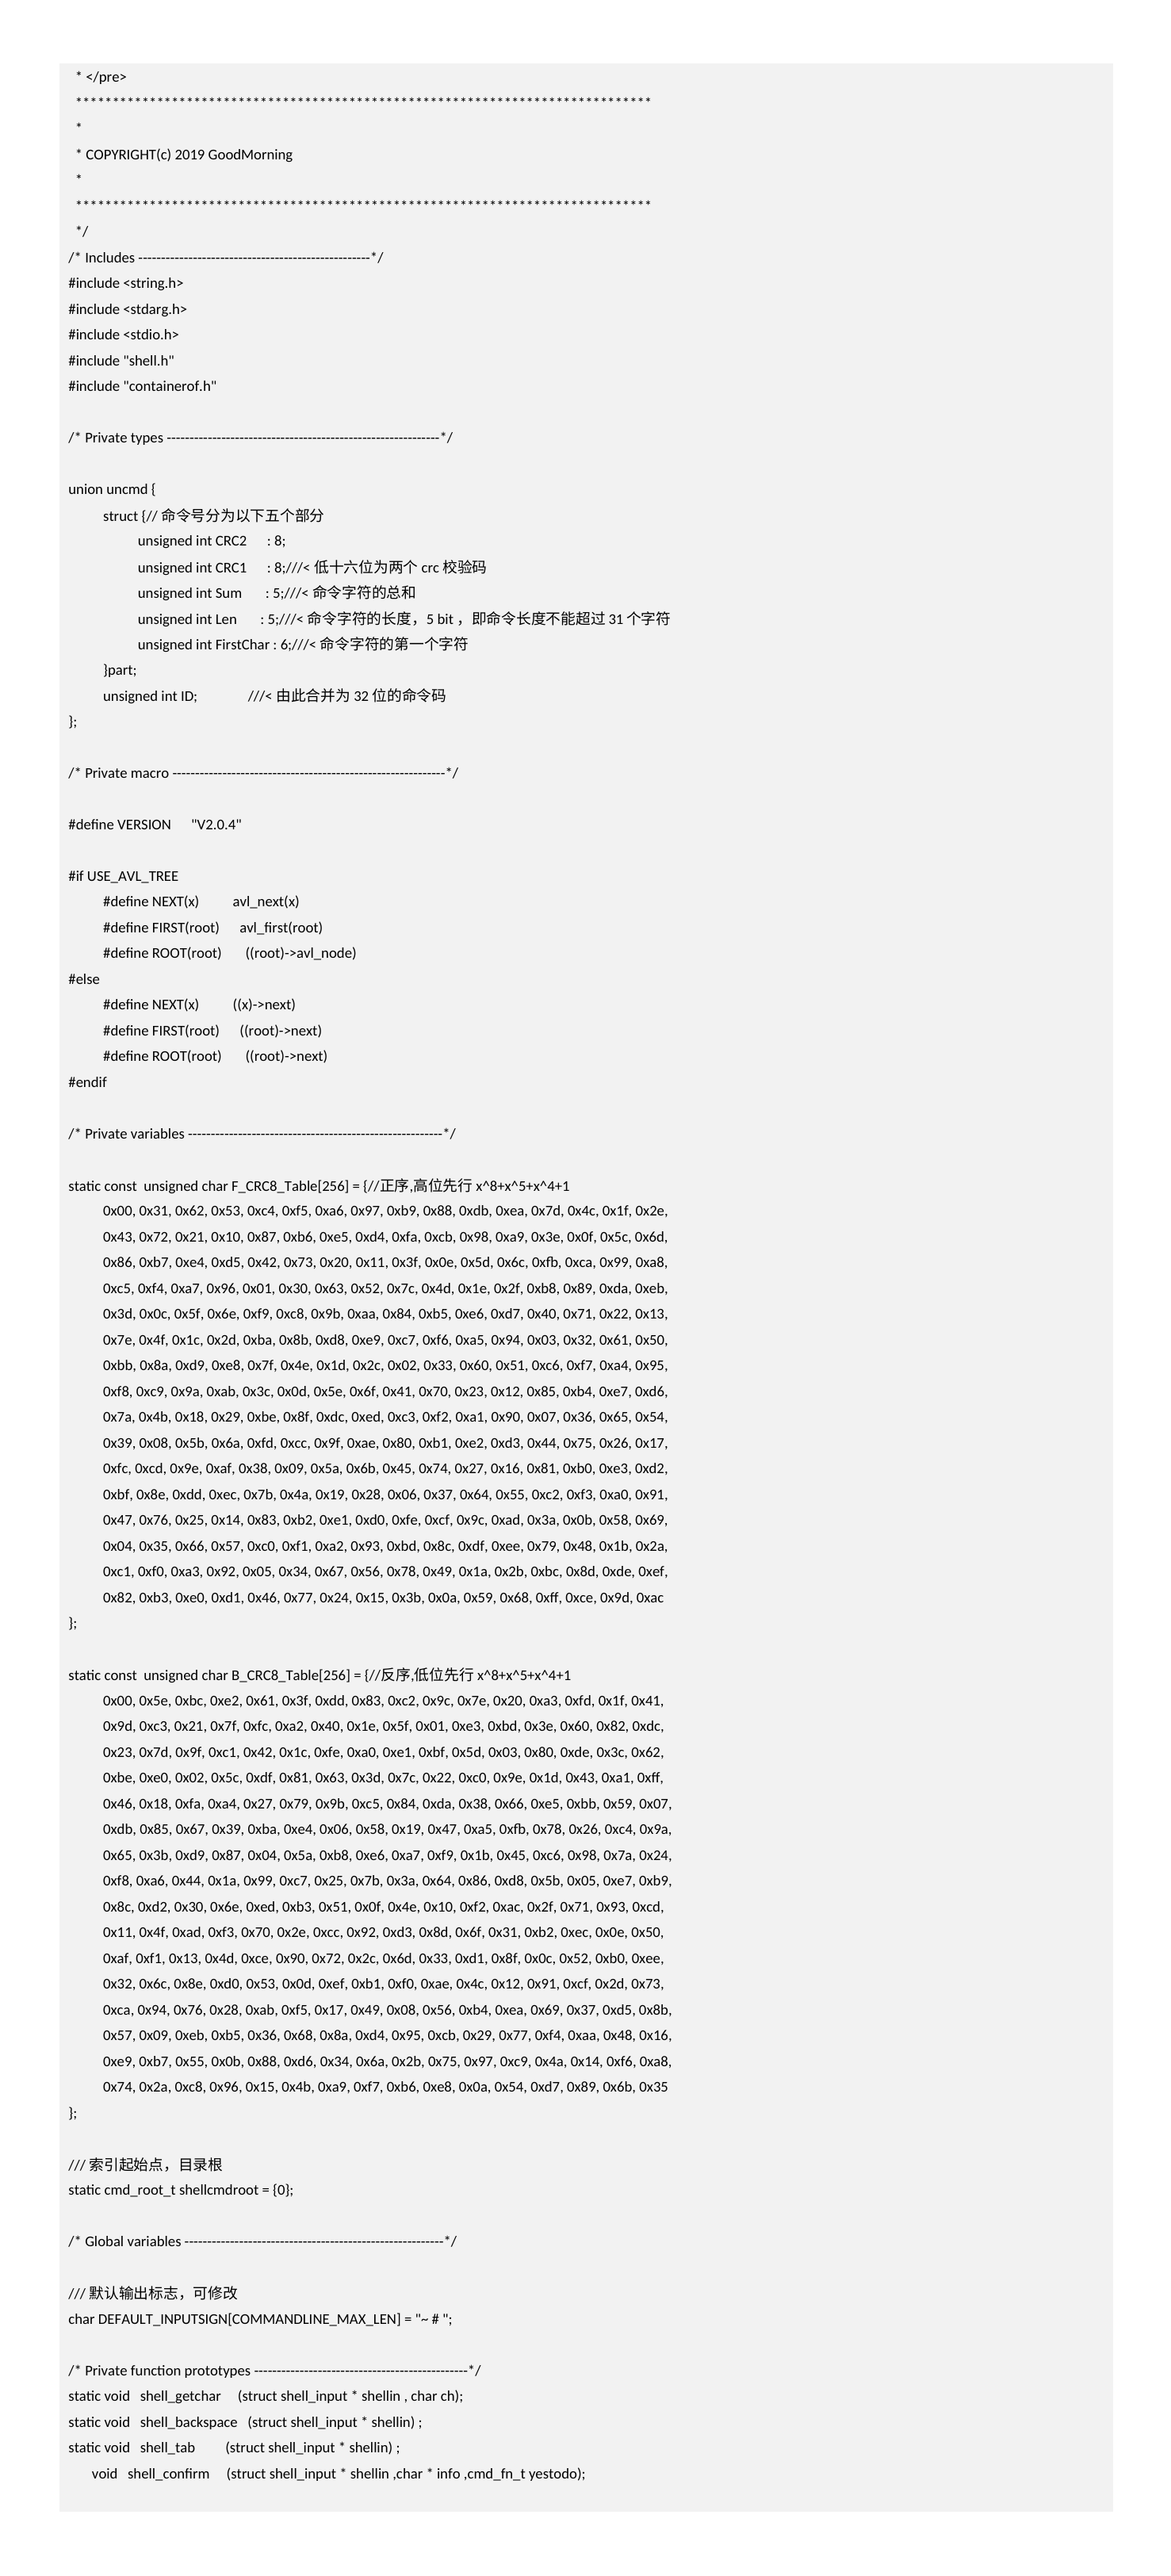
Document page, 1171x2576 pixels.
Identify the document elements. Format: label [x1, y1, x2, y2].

table_header [59, 63, 1113, 2512]
